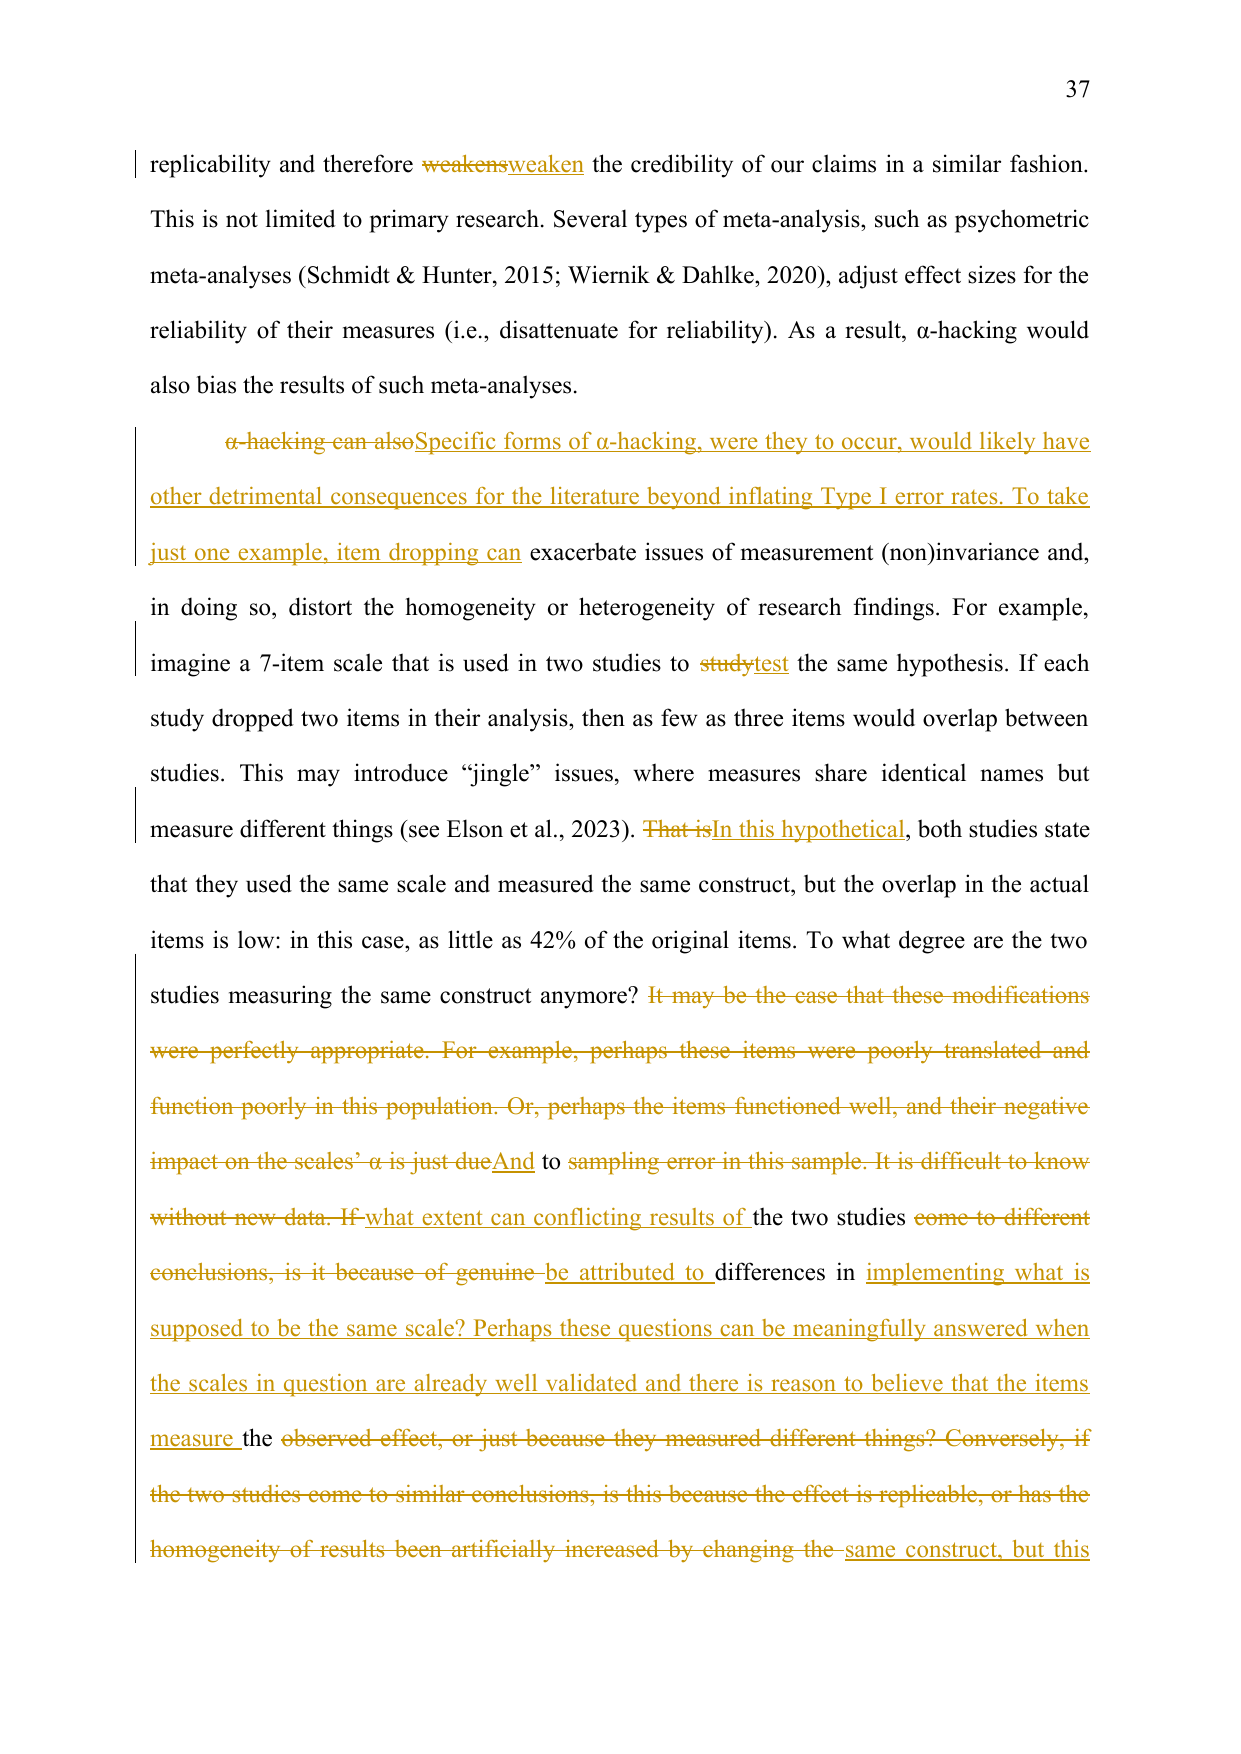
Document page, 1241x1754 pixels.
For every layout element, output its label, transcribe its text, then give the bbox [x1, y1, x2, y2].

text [150, 1496, 1090, 1563]
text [150, 150, 1090, 399]
